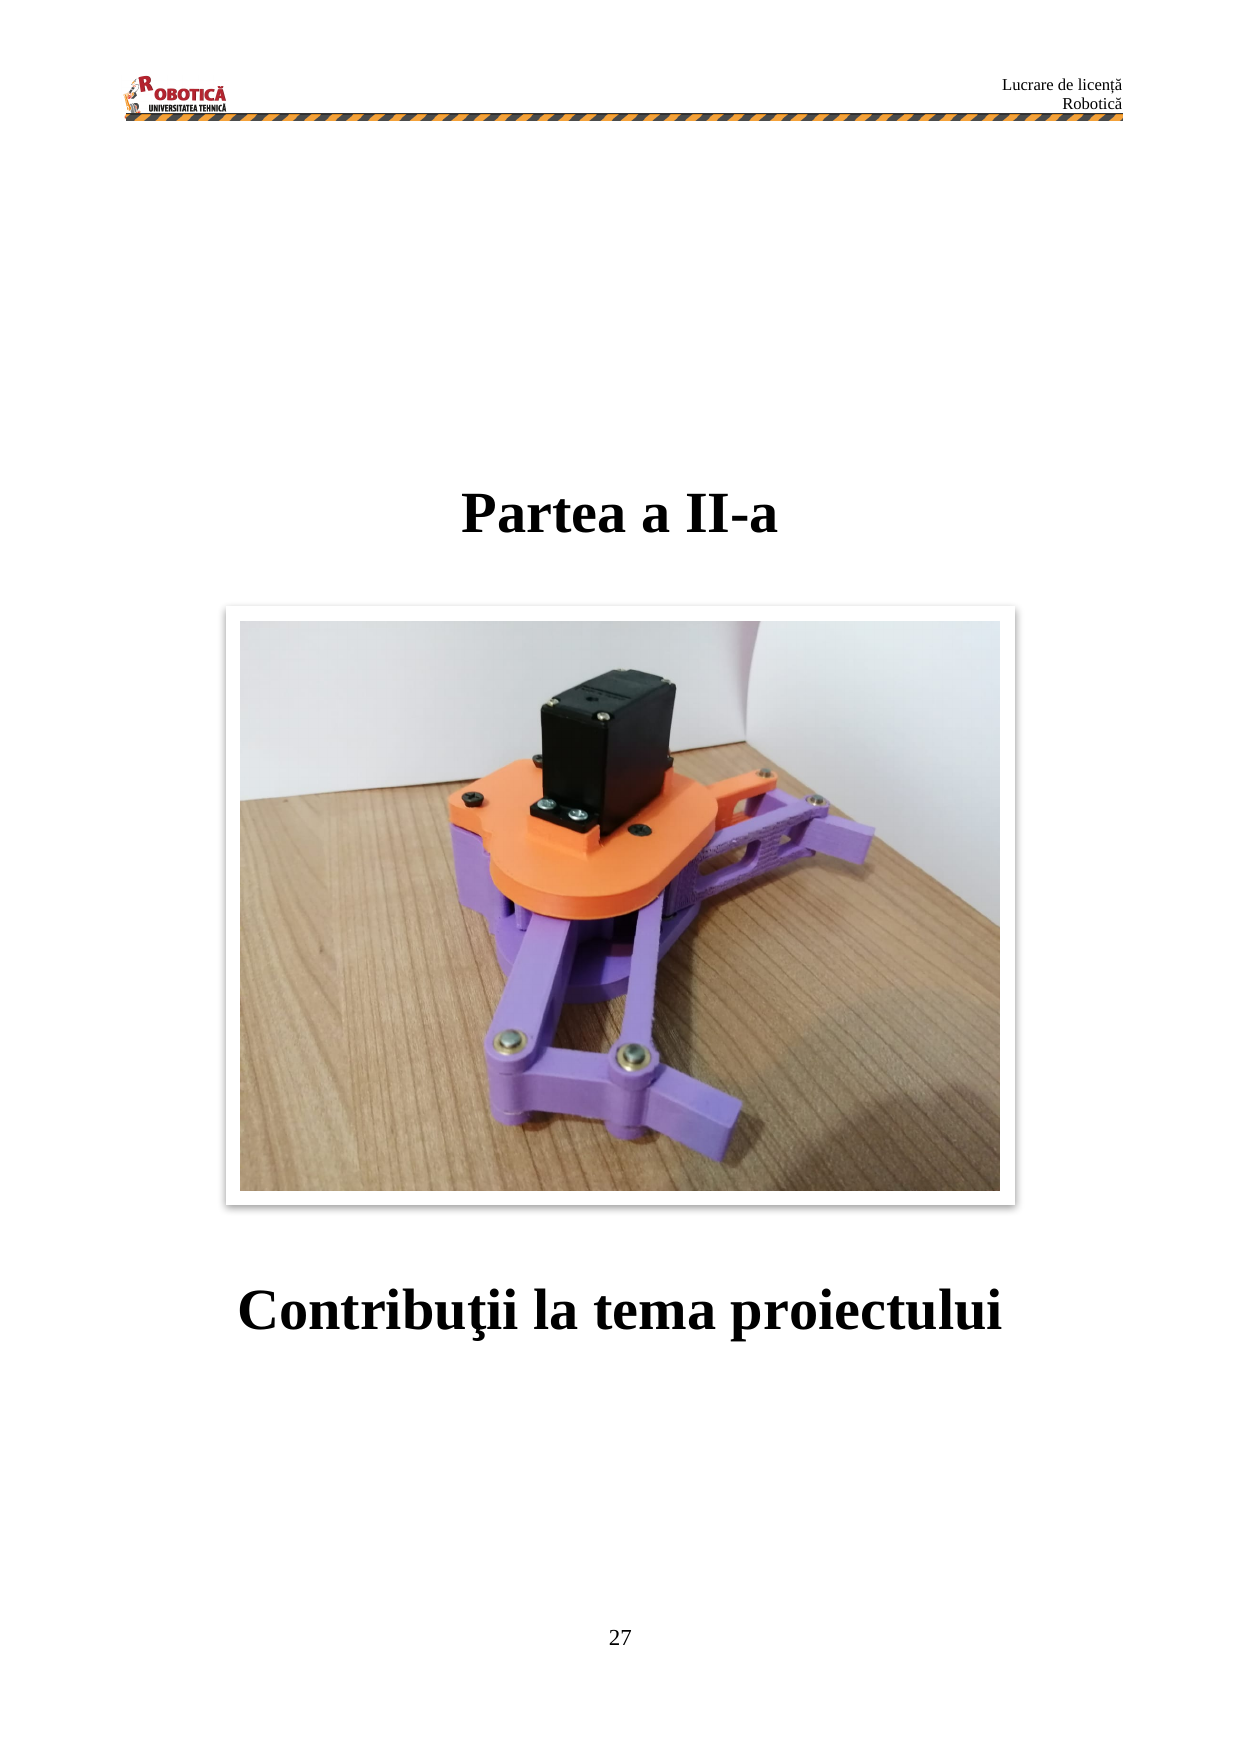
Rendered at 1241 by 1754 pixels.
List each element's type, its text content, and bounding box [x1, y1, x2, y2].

text Contribuţii la tema proiectului [118, 1275, 1122, 1342]
text Partea a II-a [118, 477, 1122, 544]
picture [240, 621, 1000, 1191]
picture [121, 75, 1123, 122]
